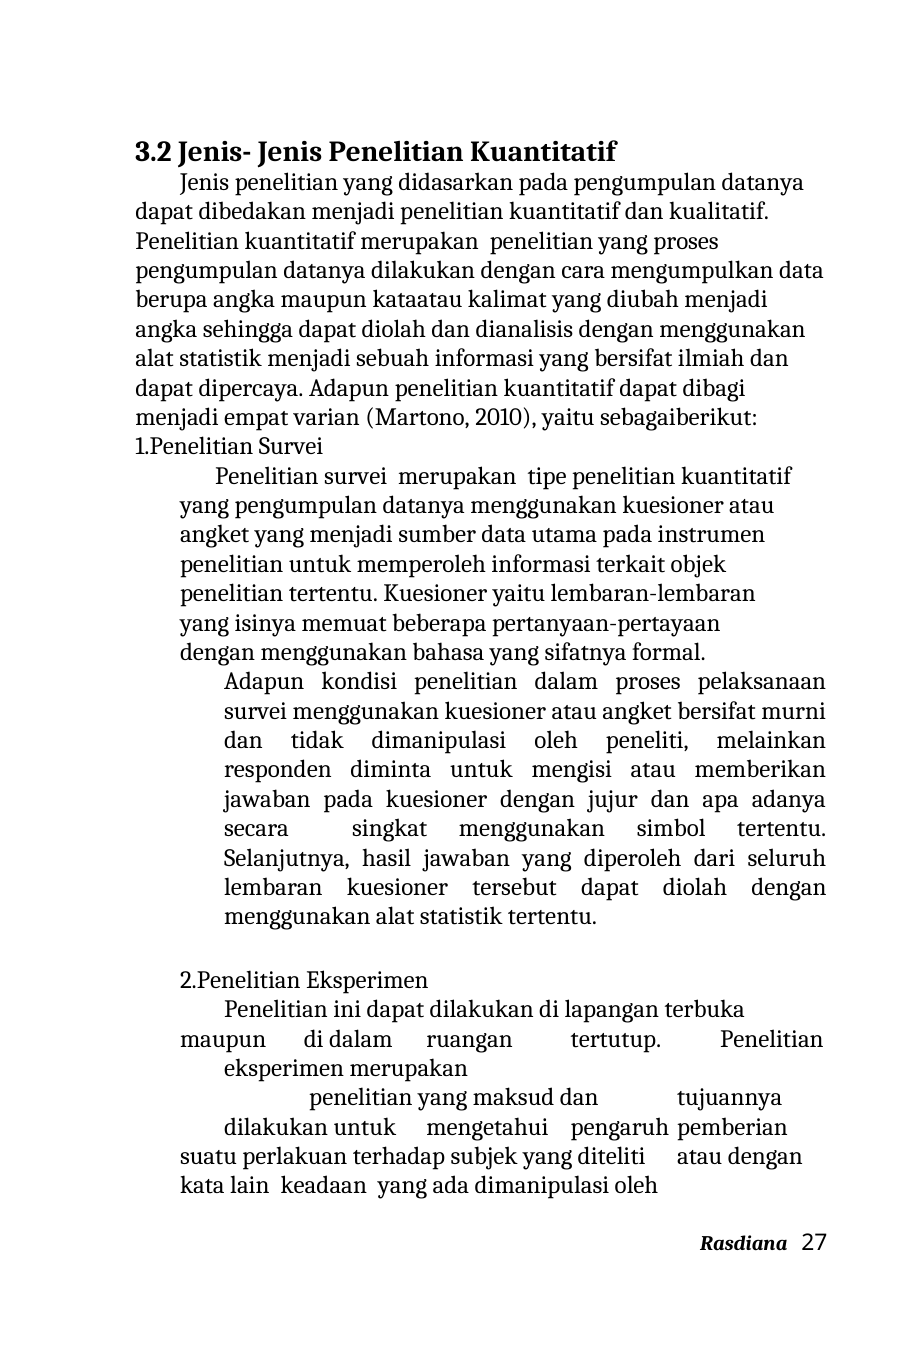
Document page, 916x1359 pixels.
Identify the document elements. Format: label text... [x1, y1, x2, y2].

text 3.2 Jenis- Jenis Penelitian Kuantitatif Jenis penelitian yang didasarkan pada pengumpulan datanya dapat dibedakan menjadi penelitian kuantitatif dan kualitatif. Penelitian kuantitatif merupakan penelitian yang proses pengumpulan datanya dilakukan dengan cara mengumpulkan data berupa angka maupun kataatau kalimat yang diubah menjadi angka sehingga dapat diolah dan dianalisis dengan menggunakan alat statistik menjadi sebuah informasi yang bersifat ilmiah dan dapat dipercaya. Adapun penelitian kuantitatif dapat dibagi menjadi empat varian (Martono, 2010), yaitu sebagaiberikut: 1.Penelitian Survei Penelitian survei merupakan tipe penelitian kuantitatif yang pengumpulan datanya menggunakan kuesioner atau angket yang menjadi sumber data utama pada instrumen penelitian untuk memperoleh informasi terkait objek penelitian tertentu. Kuesioner yaitu lembaran-lembaran yang isinya memuat beberapa pertanyaan-pertayaan dengan menggunakan bahasa yang sifatnya formal. [135, 137, 829, 666]
text Rasdiana 27 [135, 1228, 827, 1256]
text Adapun kondisi penelitian dalam proses pelaksanaan survei menggunakan kuesioner atau angket bersifat murni dan tidak dimanipulasi oleh peneliti, melainkan responden diminta untuk mengisi atau memberikan jawaban pada kuesioner dengan jujur dan apa adanya secara singkat menggunakan simbol tertentu. Selanjutnya, hasil jawaban yang diperoleh dari seluruh lembaran kuesioner tersebut dapat diolah dengan menggunakan alat statistik tertentu. [224, 666, 827, 931]
text 2.Penelitian Eksperimen Penelitian ini dapat dilakukan di lapangan terbuka maupun di dalam ruangan tertutup. Penelitian eksperimen merupakan penelitian yang maksud dan tujuannya dilakukan untuk mengetahui pengaruh pemberian suatu perlakuan terhadap subjek yang diteliti atau dengan kata lain keadaan yang ada dimanipulasi oleh [180, 965, 829, 1200]
